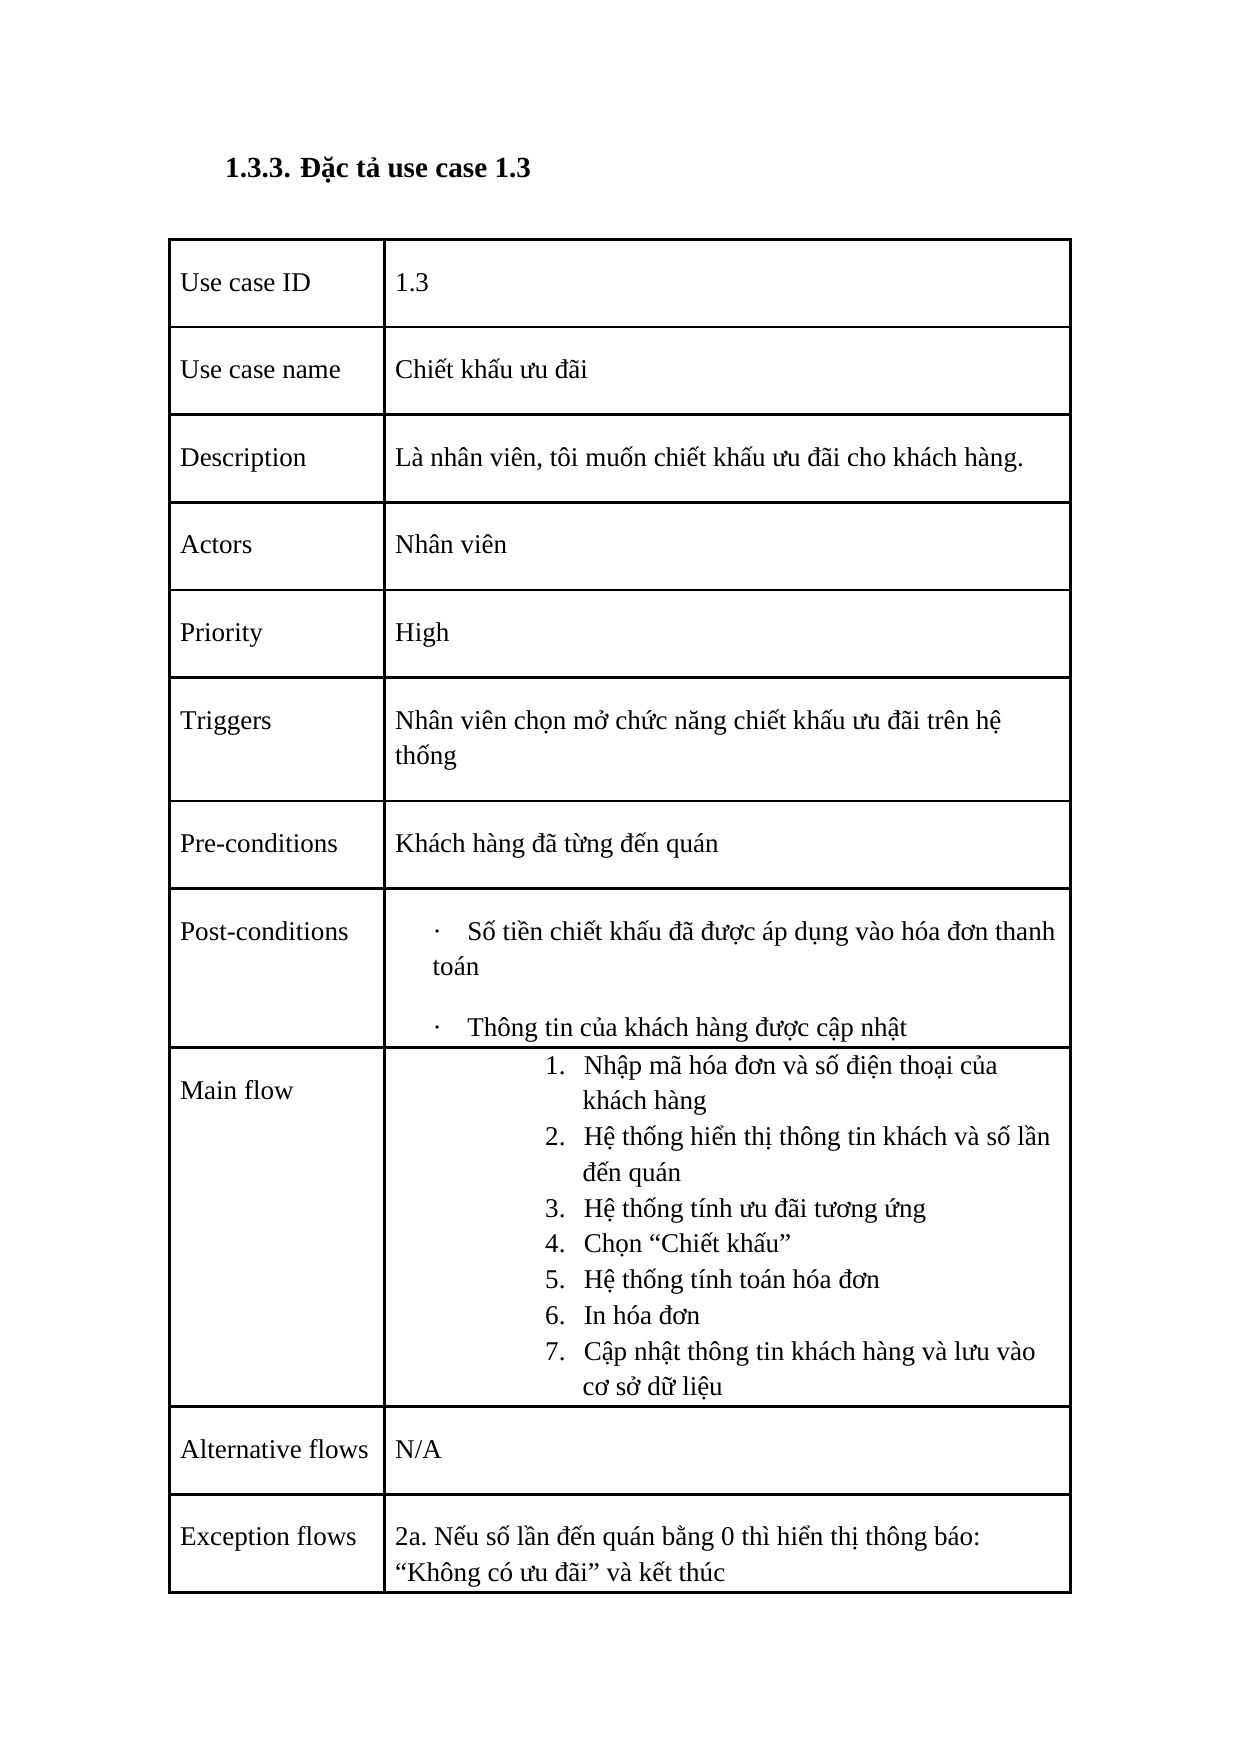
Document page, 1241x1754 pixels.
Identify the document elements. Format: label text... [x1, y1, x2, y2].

table_header 1.3 [386, 241, 1069, 326]
table_cell Exception flows [171, 1496, 383, 1591]
table_cell Là nhân viên, tôi muốn chiết khấu ưu đãi cho khách hàng. [386, 416, 1069, 501]
table_cell Actors [171, 504, 383, 588]
table_cell Chiết khấu ưu đãi [386, 328, 1069, 413]
table_cell N/A [386, 1408, 1069, 1493]
subtitle Đặc tả use case 1.3 [172, 150, 1090, 183]
table_cell Alternative flows [171, 1408, 383, 1493]
table_cell Pre-conditions [171, 802, 383, 887]
table_cell Main flow [171, 1049, 383, 1405]
table_cell Triggers [171, 679, 383, 799]
table_cell Priority [171, 591, 383, 676]
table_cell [386, 1496, 1069, 1591]
table_header Use case ID [171, 241, 383, 326]
table_cell Description [171, 416, 383, 501]
table_cell Nhân viên [386, 504, 1069, 588]
table_cell Khách hàng đã từng đến quán [386, 802, 1069, 887]
table_cell Post-conditions [171, 890, 383, 1046]
table_cell High [386, 591, 1069, 676]
table_cell · Số tiền chiết khấu đã được áp dụng vào hóa đơn thanh toán · Thông tin của khách hàng được cập nhật [386, 890, 1069, 1046]
table_cell 1. Nhập mã hóa đơn và số điện thoại của khách hàng 2. Hệ thống hiển thị thông tin khách và số lần đến quán 3. Hệ thống tính ưu đãi tương ứng 4. Chọn “Chiết khấu” 5. Hệ thống tính toán hóa đơn 6. In hóa đơn 7. Cập nhật thông tin khách hàng và lưu vào cơ sở dữ liệu [386, 1049, 1069, 1405]
table_cell Nhân viên chọn mở chức năng chiết khấu ưu đãi trên hệ thống [386, 679, 1069, 799]
table_cell Use case name [171, 328, 383, 413]
